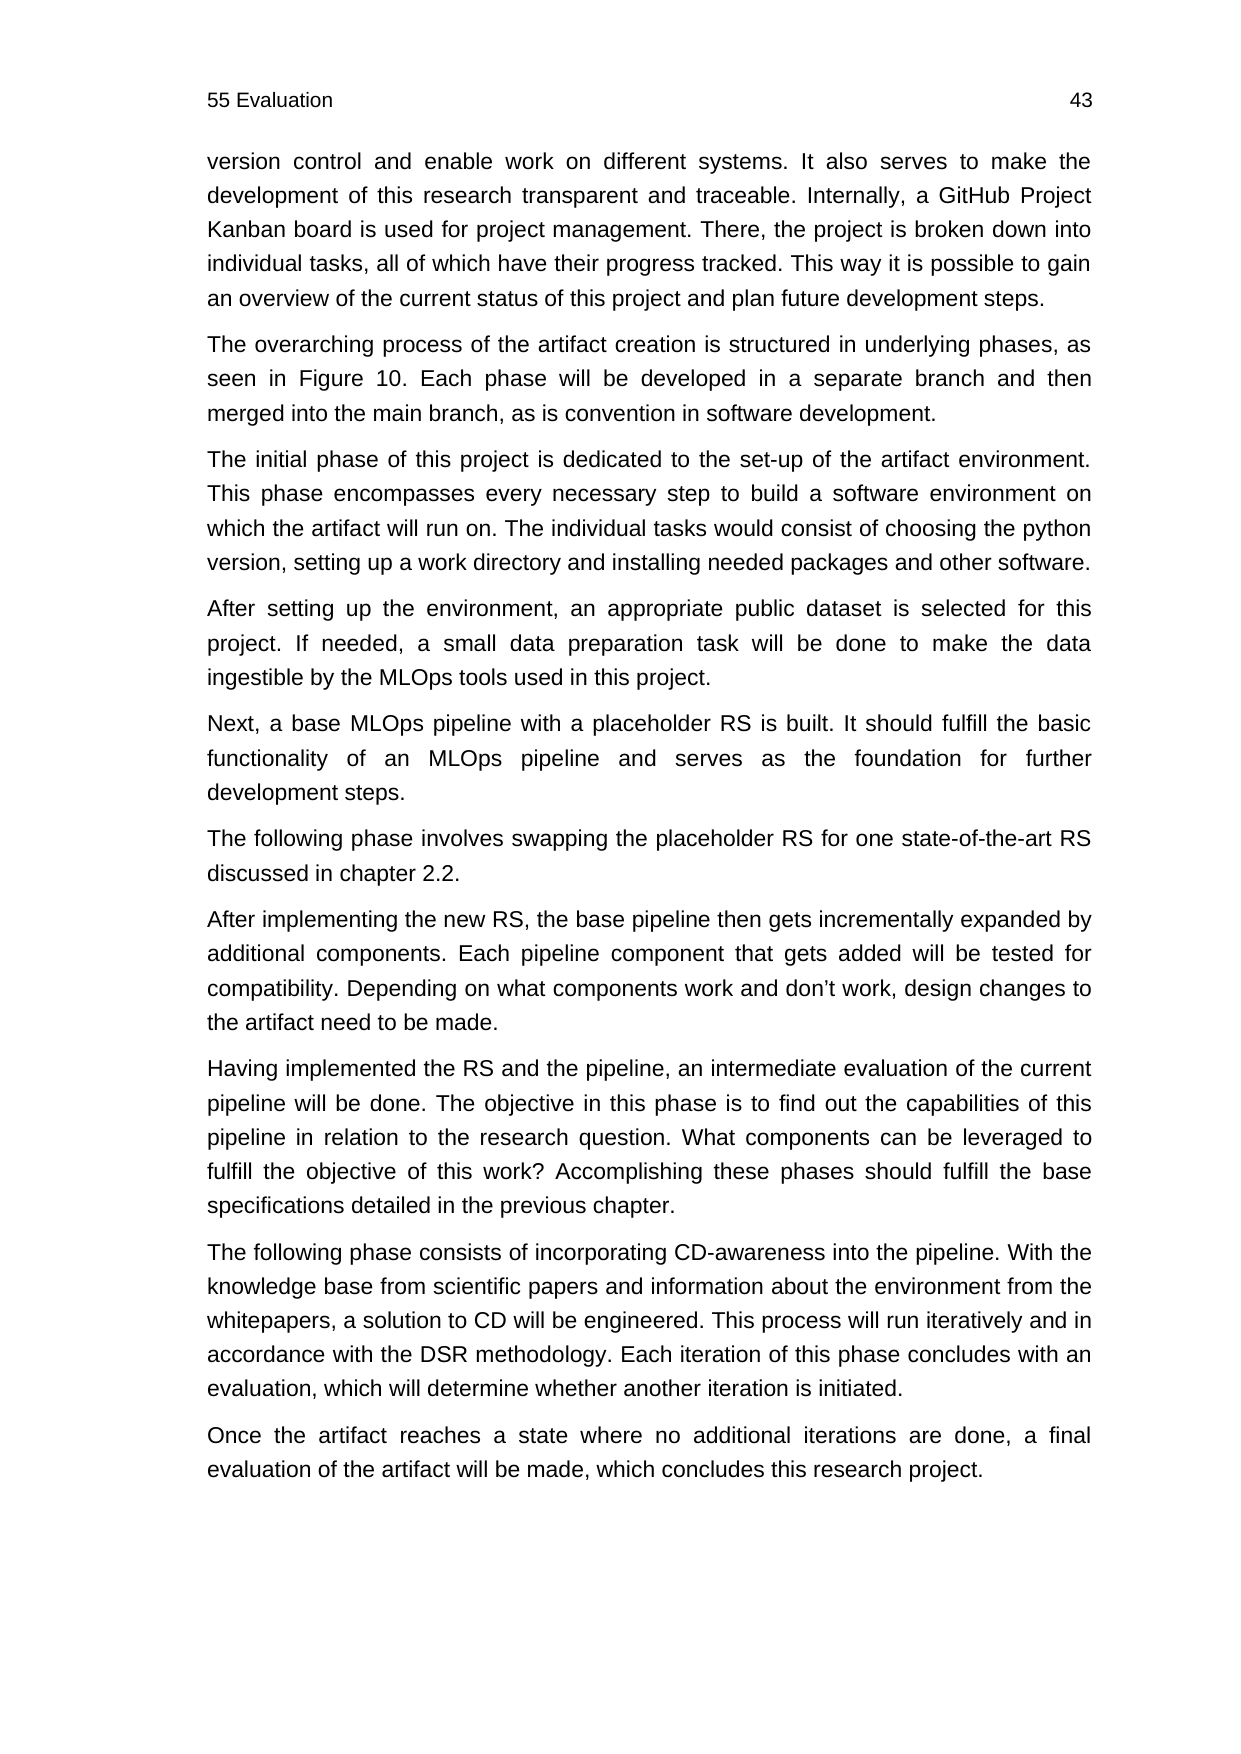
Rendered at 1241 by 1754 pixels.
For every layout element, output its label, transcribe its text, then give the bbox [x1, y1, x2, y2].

text After setting up the environment, an appropriate public dataset is selected for this project. If needed, a small data preparation task will be done to make the data ingestible by the MLOps tools used in this project. [207, 595, 1092, 690]
text The initial phase of this project is dedicated to the set-up of the artifact environment. This phase encompasses every necessary step to build a software environment on which the artifact will run on. The individual tasks would consist of choosing the python version, setting up a work directory and installing needed packages and other software. [207, 446, 1092, 575]
text Next, a base MLOps pipeline with a placeholder RS is built. It should fulfill the basic functionality of an MLOps pipeline and serves as the foundation for further development steps. [207, 710, 1092, 805]
text The overarching process of the artifact creation is structured in underlying phases, as seen in Figure 9. Each phase will be developed in a separate branch and then merged into the main branch, as is convention in software development. [207, 331, 1092, 426]
text After implementing the new RS, the base pipeline then gets incrementally expanded by additional components. Each pipeline component that gets added will be tested for compatibility. Depending on what components work and don’t work, design changes to the artifact need to be made. [207, 906, 1092, 1035]
text Having implemented the RS and the pipeline, an intermediate evaluation of the current pipeline will be done. The objective in this phase is to find out the capabilities of this pipeline in relation to the research question. What components can be leveraged to fulfill the objective of this work? Accomplishing these phases should fulfill the base specifications detailed in the previous chapter. [207, 1055, 1092, 1218]
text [207, 148, 1092, 311]
text The following phase involves swapping the placeholder RS for one state-of-the-art RS discussed in chapter 2.2. [207, 825, 1092, 886]
text Once the artifact reaches a state where no additional iterations are done, a final evaluation of the artifact will be made, which concludes this research project. [207, 1422, 1092, 1483]
text The following phase consists of incorporating CD-awareness into the pipeline. With the knowledge base from scientific papers and information about the environment from the whitepapers, a solution to CD will be engineered. This process will run iteratively and in accordance with the DSR methodology. Each iteration of this phase concludes with an evaluation, which will determine whether another iteration is initiated. [207, 1239, 1092, 1402]
